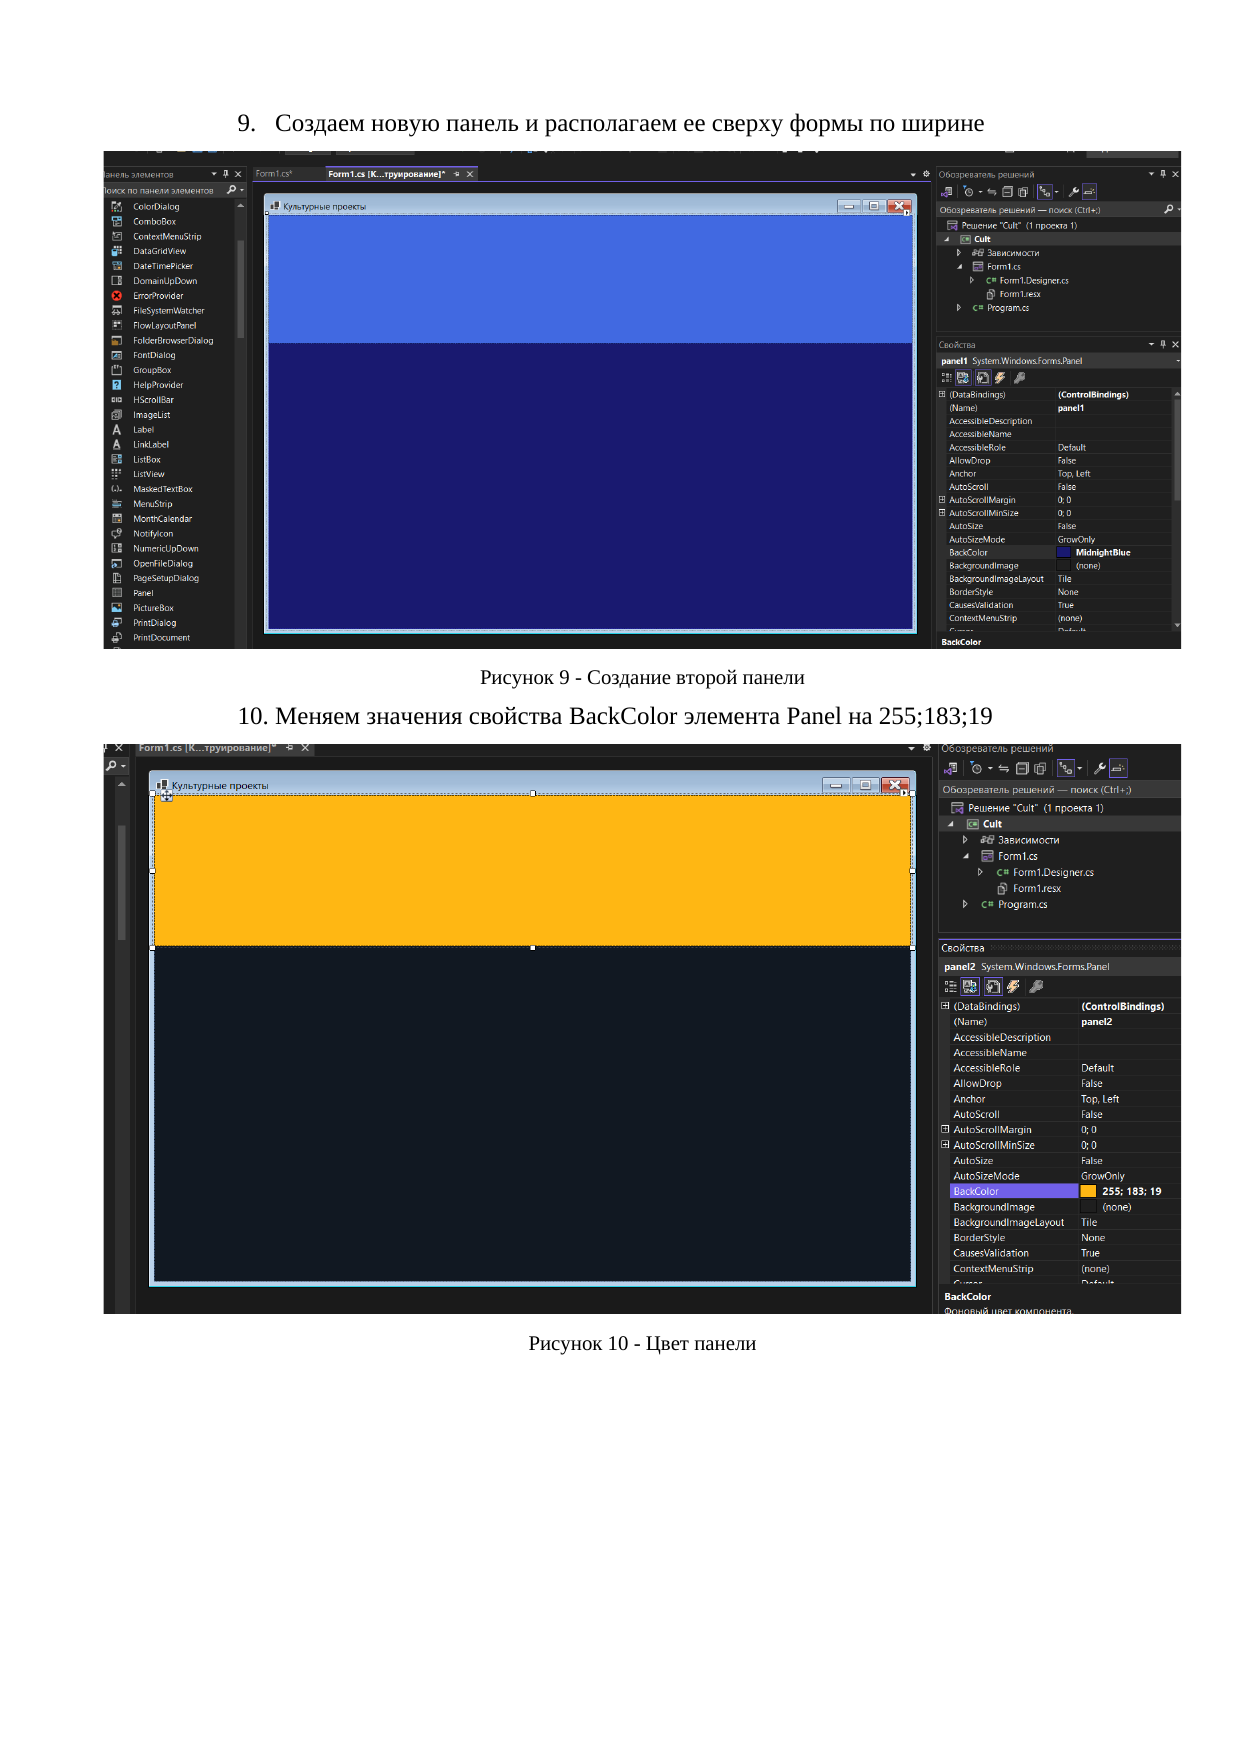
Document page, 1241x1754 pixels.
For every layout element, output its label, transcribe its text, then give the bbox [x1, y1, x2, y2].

picture [103, 151, 1182, 649]
picture [103, 744, 1182, 1314]
list Создаем новую панель и располагаем ее сверху формы по ширине [237, 108, 1181, 137]
list Меняем значения свойства BackColor элемента Panel на 255;183;19 [237, 701, 1181, 730]
text Рисунок 10 - Цвет панели [103, 1331, 1181, 1354]
text Рисунок 9 - Создание второй панели [103, 665, 1181, 689]
